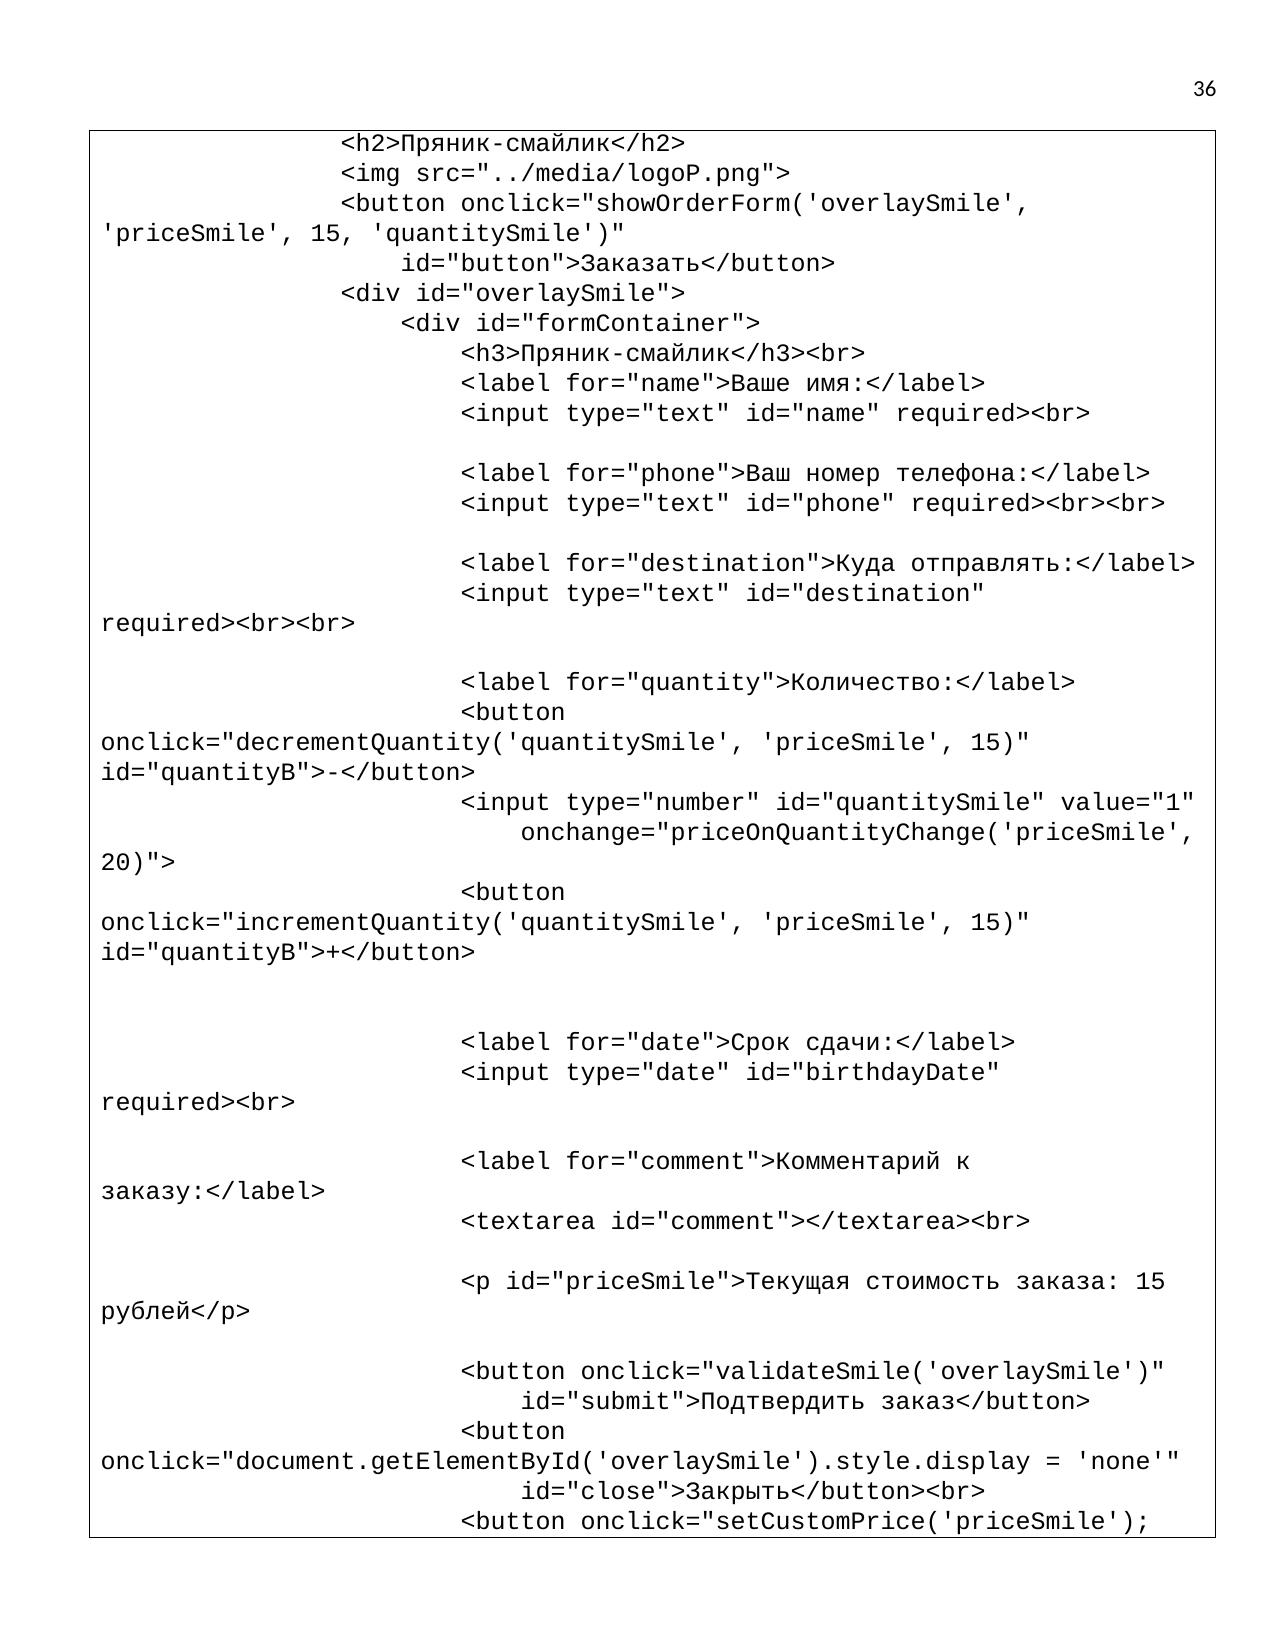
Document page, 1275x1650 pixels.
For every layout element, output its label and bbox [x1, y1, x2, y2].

table_header [90, 131, 1215, 1537]
